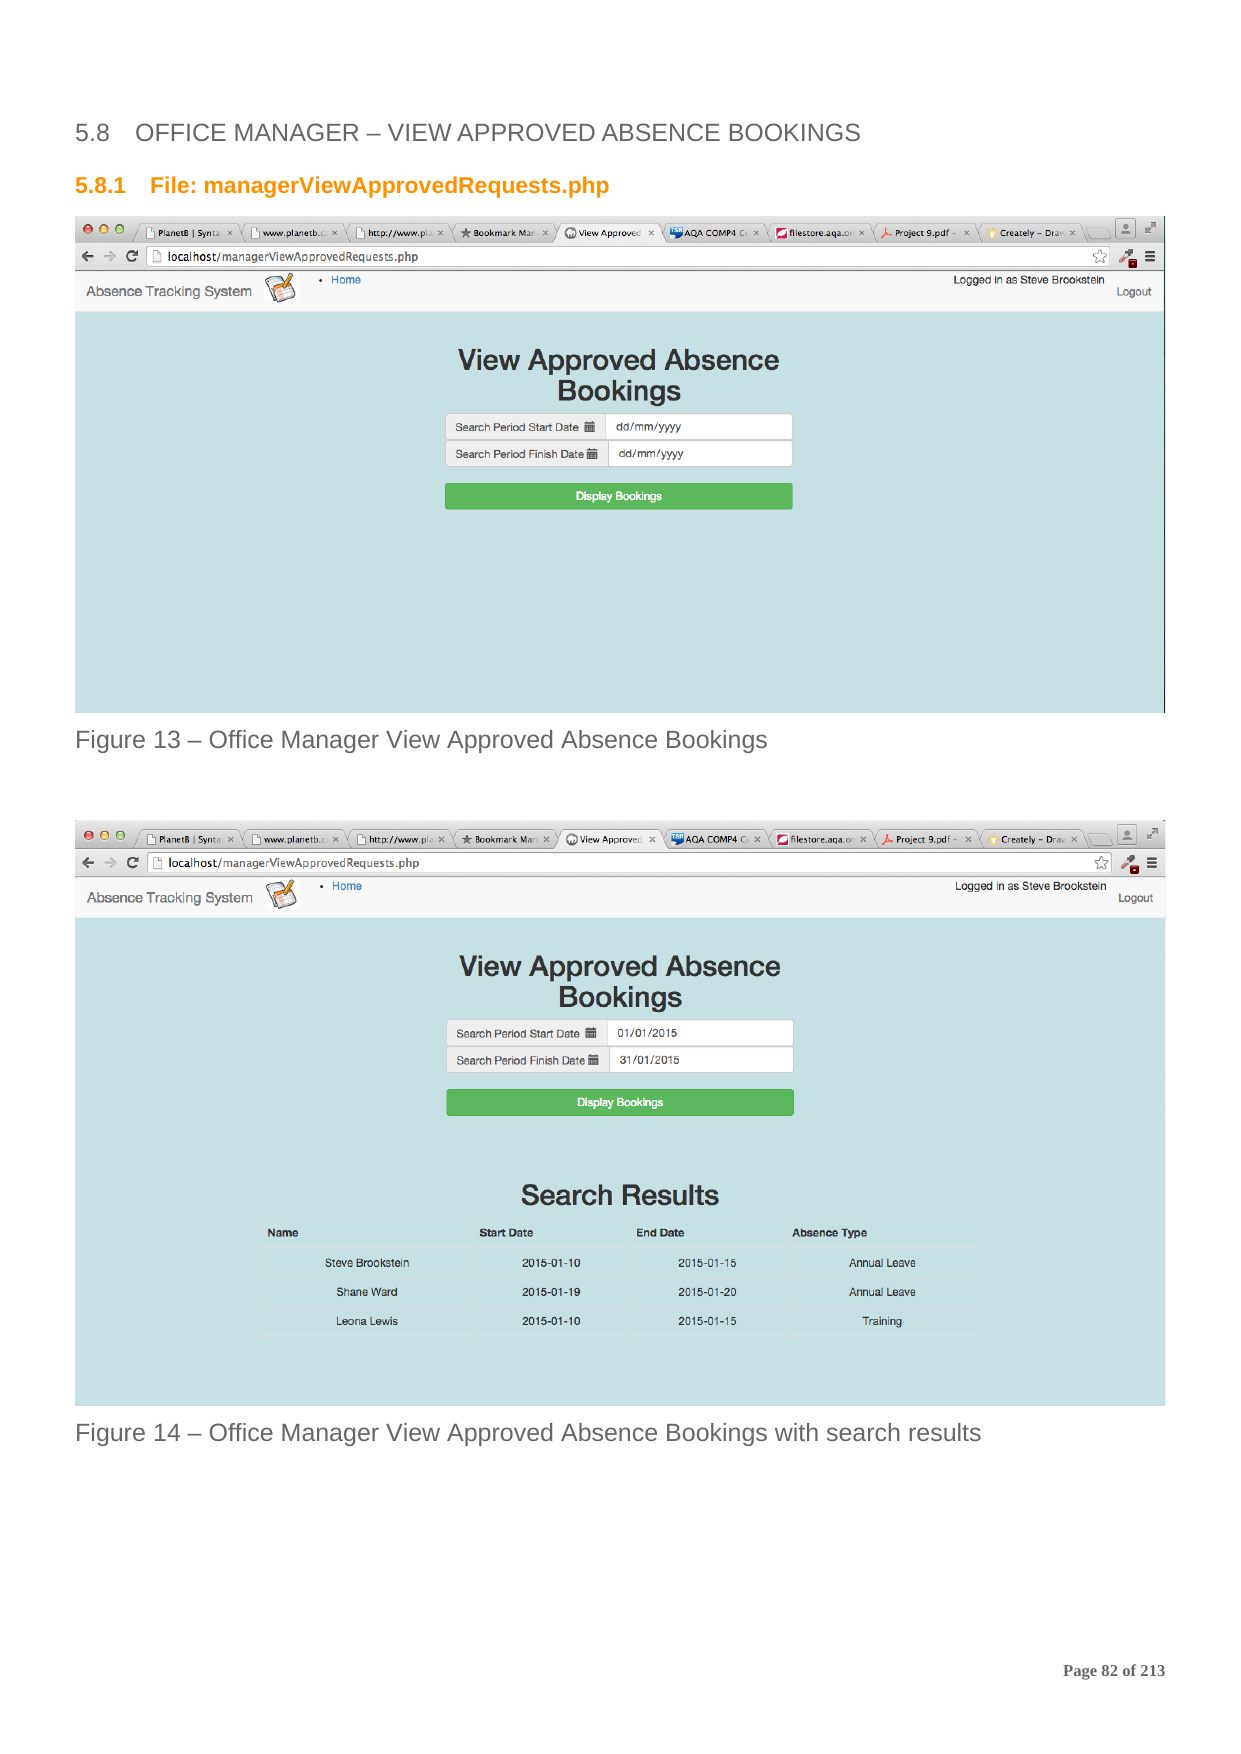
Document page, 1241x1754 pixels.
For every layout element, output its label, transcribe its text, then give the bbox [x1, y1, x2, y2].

subtitle Office Manager – View Approved Absence Bookings [75, 118, 1165, 147]
picture [75, 216, 1166, 713]
subtitle File: managerViewApprovedRequests.php [75, 172, 1165, 198]
picture [75, 820, 1166, 1406]
text Figure 13 – Office Manager View Approved Absence Bookings [75, 725, 1165, 754]
text Figure 14 – Office Manager View Approved Absence Bookings with search results [75, 1418, 1165, 1447]
